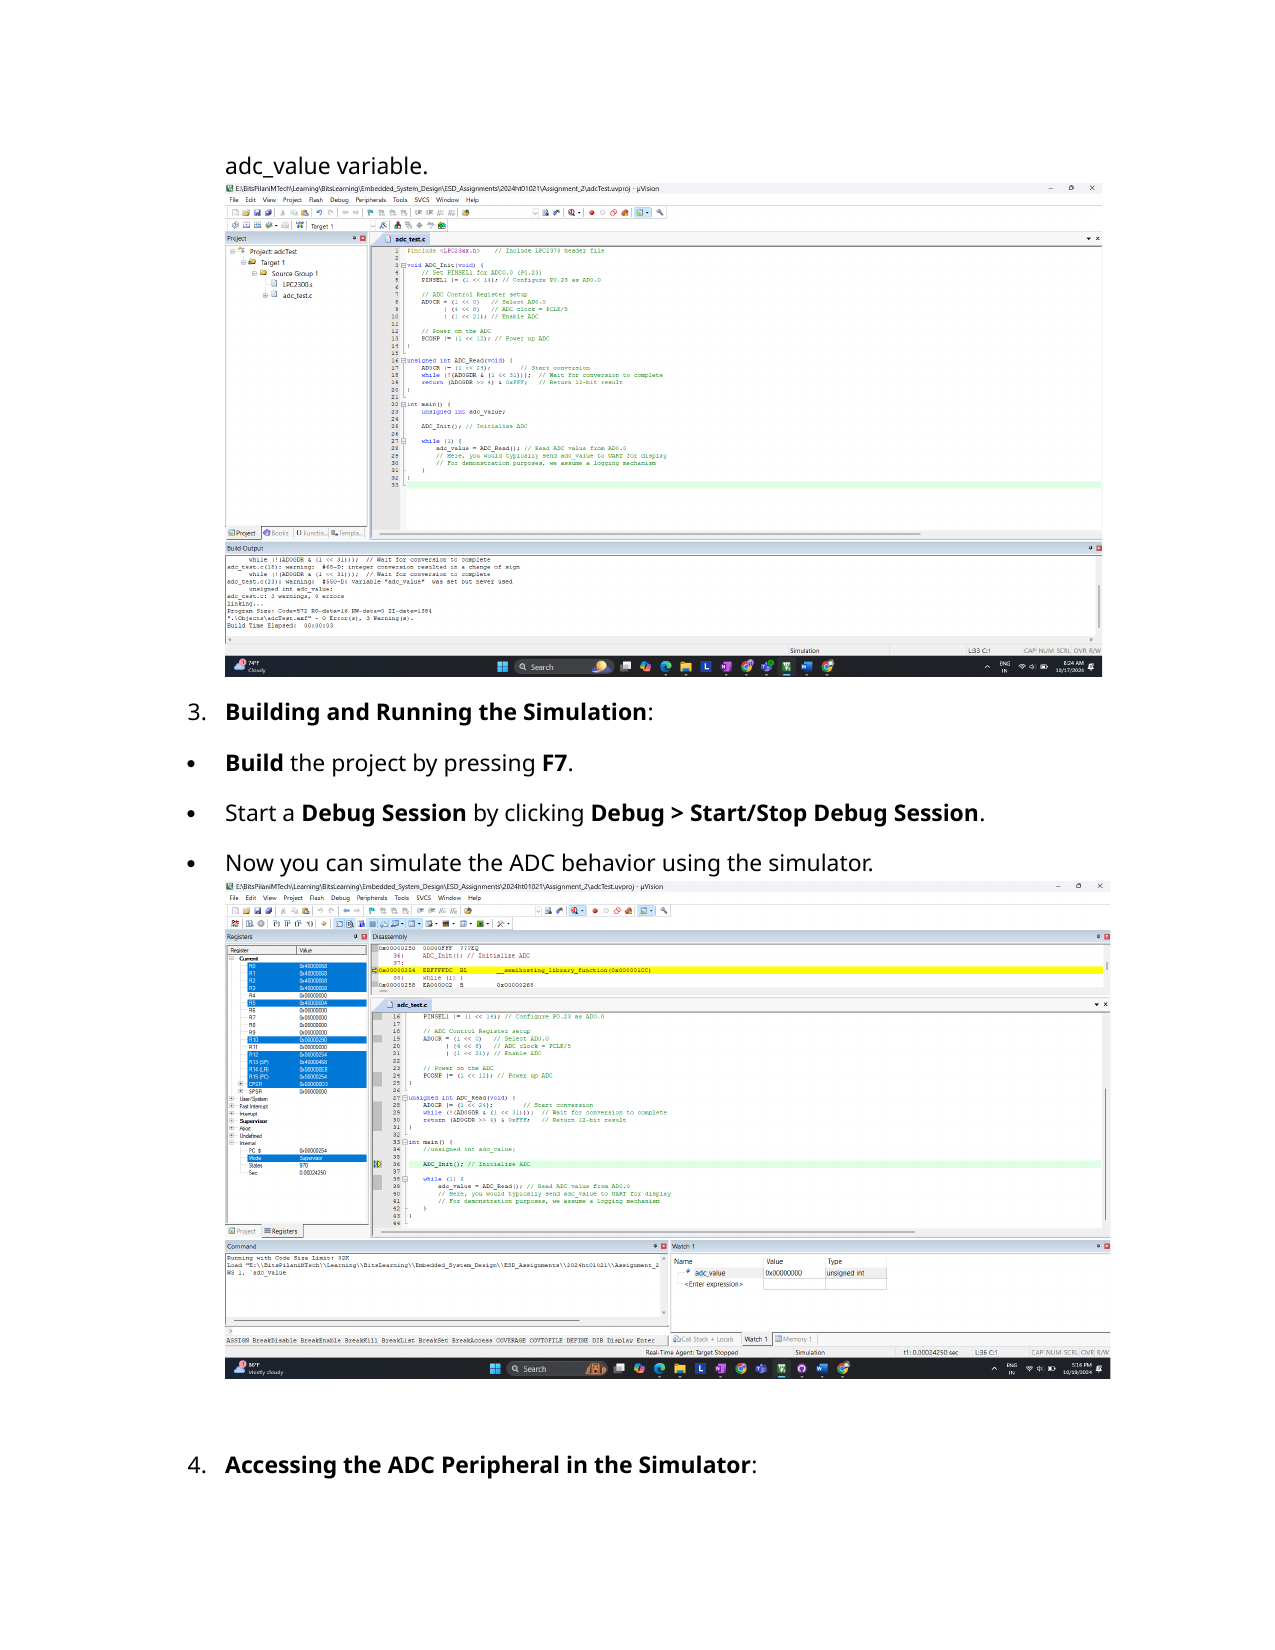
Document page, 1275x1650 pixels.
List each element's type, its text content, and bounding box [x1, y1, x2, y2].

picture [225, 183, 1103, 677]
list Accessing the ADC Peripheral in the Simulator: [187, 1448, 1125, 1480]
list Building and Running the Simulation: [187, 696, 1125, 727]
list Start a Debug Session by clicking Debug > Start/Stop Debug Session. [187, 797, 1125, 828]
list Build the project by pressing F7. [187, 747, 1125, 778]
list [187, 150, 1125, 677]
picture [225, 881, 1111, 1379]
